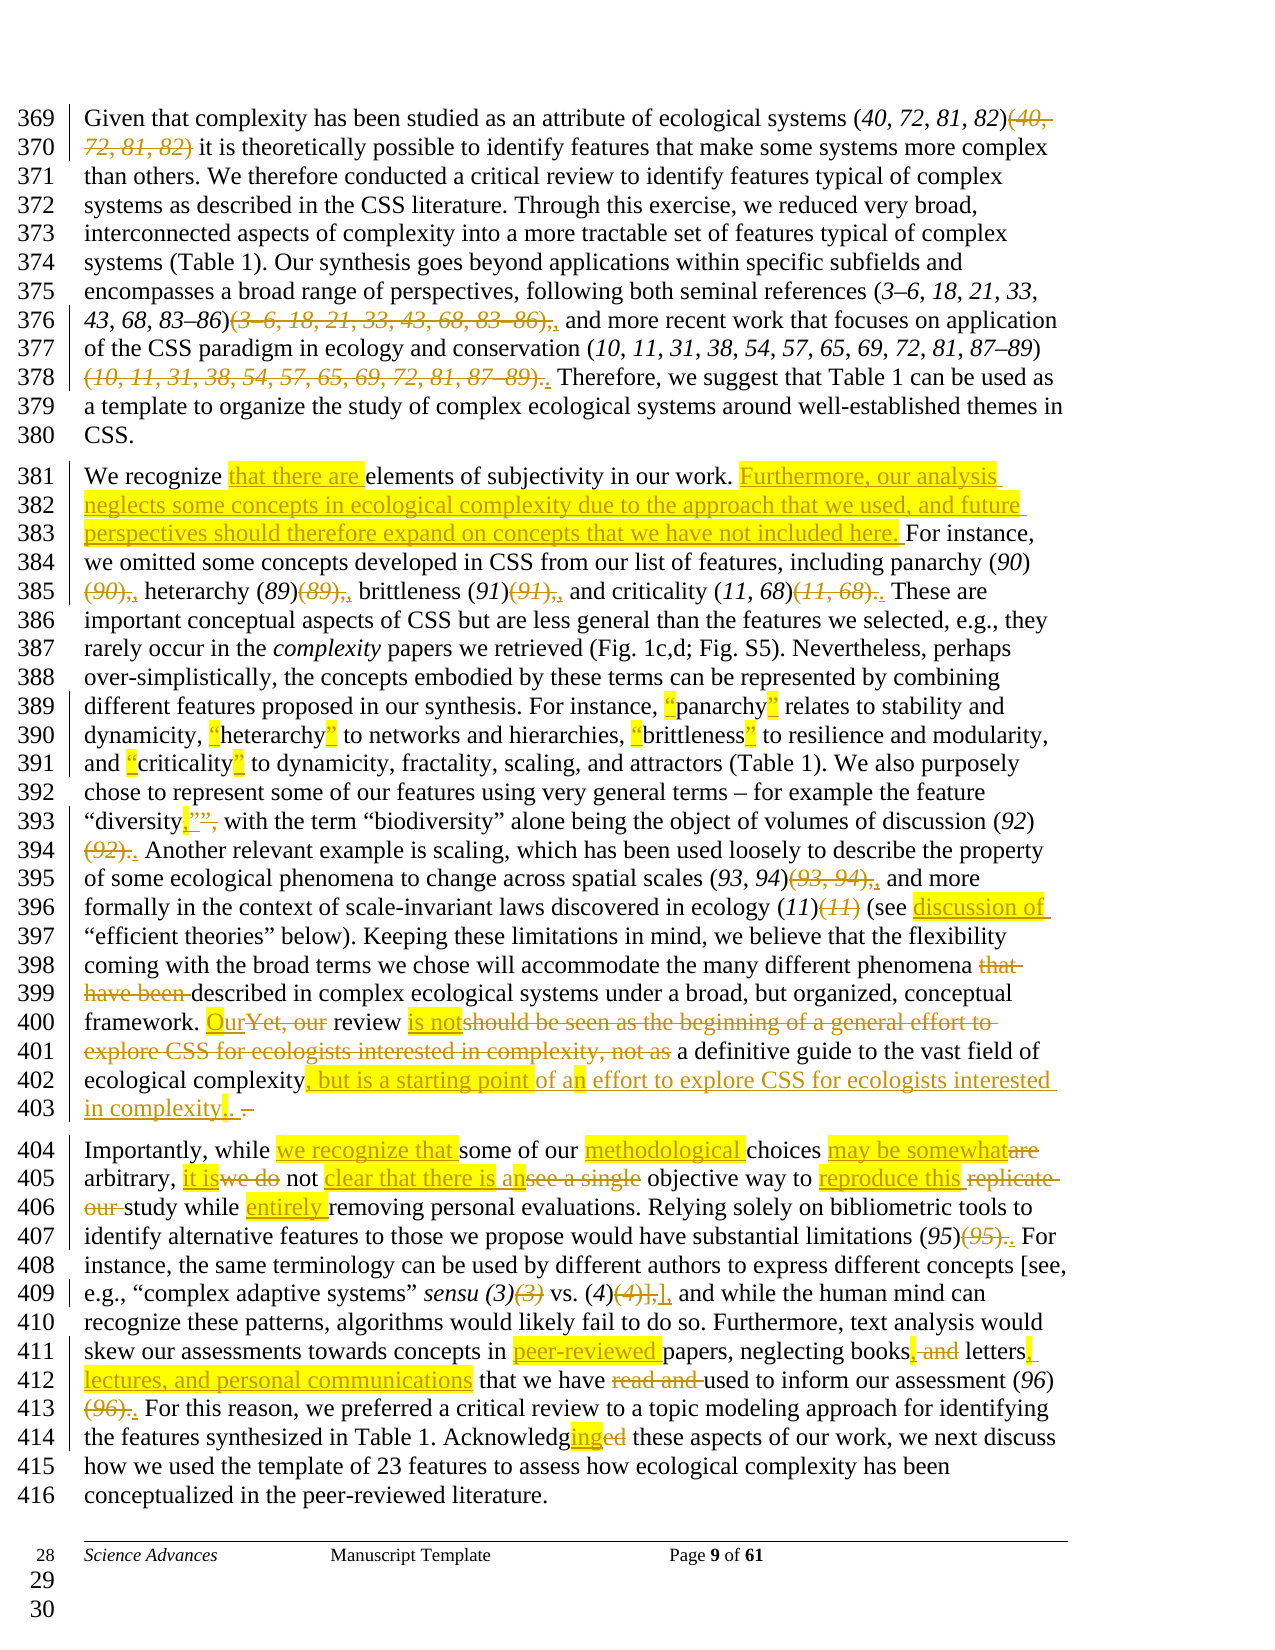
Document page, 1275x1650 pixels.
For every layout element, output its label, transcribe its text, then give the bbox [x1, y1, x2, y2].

text Given that complexity has been studied as an attribute of ecological systems (40, 72, 81, 82) it is theoretically possible to identify features that make some systems more complex than others. We therefore conducted a critical review to identify features typical of complex systems as described in the CSS literature. Through this exercise, we reduced very broad, interconnected aspects of complexity into a more tractable set of features typical of complex systems (Table 1). Our synthesis goes beyond applications within specific subfields and encompasses a broad range of perspectives, following both seminal references (3–6, 18, 21, 33, 43, 68, 83–86) and more recent work that focuses on application of the CSS paradigm in ecology and conservation (10, 11, 31, 38, 54, 57, 65, 69, 72, 81, 87–89) Therefore, we suggest that Table 1 can be used as a template to organize the study of complex ecological systems around well-established themes in CSS. [84, 103, 1068, 448]
text We recognize elements of subjectivity in our work. For instance, we omitted some concepts developed in CSS from our list of features, including panarchy (90) heterarchy (89) brittleness (91) and criticality (11, 68) These are important conceptual aspects of CSS but are less general than the features we selected, e.g., they rarely occur in the complexity papers we retrieved (Fig. 1c,d; Fig. S5). Nevertheless, perhaps over-simplistically, the concepts embodied by these terms can be represented by combining different features proposed in our synthesis. For instance, panarchy relates to stability and dynamicity, heterarchy to networks and hierarchies, brittleness to resilience and modularity, and criticality to dynamicity, fractality, scaling, and attractors (Table 1). We also purposely chose to represent some of our features using very general terms – for example the feature “diversity with the term “biodiversity” alone being the object of volumes of discussion (92) Another relevant example is scaling, which has been used loosely to describe the property of some ecological phenomena to change across spatial scales (93, 94) and more formally in the context of scale-invariant laws discovered in ecology (11) (see “efficient theories” below). Keeping these limitations in mind, we believe that the flexibility coming with the broad terms we chose will accommodate the many different phenomena described in complex ecological systems under a broad, but organized, conceptual framework. review a definitive guide to the vast field of ecological complexity [84, 461, 1068, 1122]
text Importantly, while some of our choices arbitrary, not objective way to study while removing personal evaluations. Relying solely on bibliometric tools to identify alternative features to those we propose would have substantial limitations (95) For instance, the same terminology can be used by different authors to express different concepts [see, e.g., “complex adaptive systems” sensu (3) vs. (4) and while the human mind can recognize these patterns, algorithms would likely fail to do so. Furthermore, text analysis would skew our assessments towards concepts in papers, neglecting books letters that we have used to inform our assessment (96) For this reason, we preferred a critical review to a topic modeling approach for identifying the features synthesized in Table 1. Acknowledg these aspects of our work, we next discuss how we used the template of 23 features to assess how ecological complexity has been conceptualized in the peer-reviewed literature. [84, 1135, 1068, 1508]
